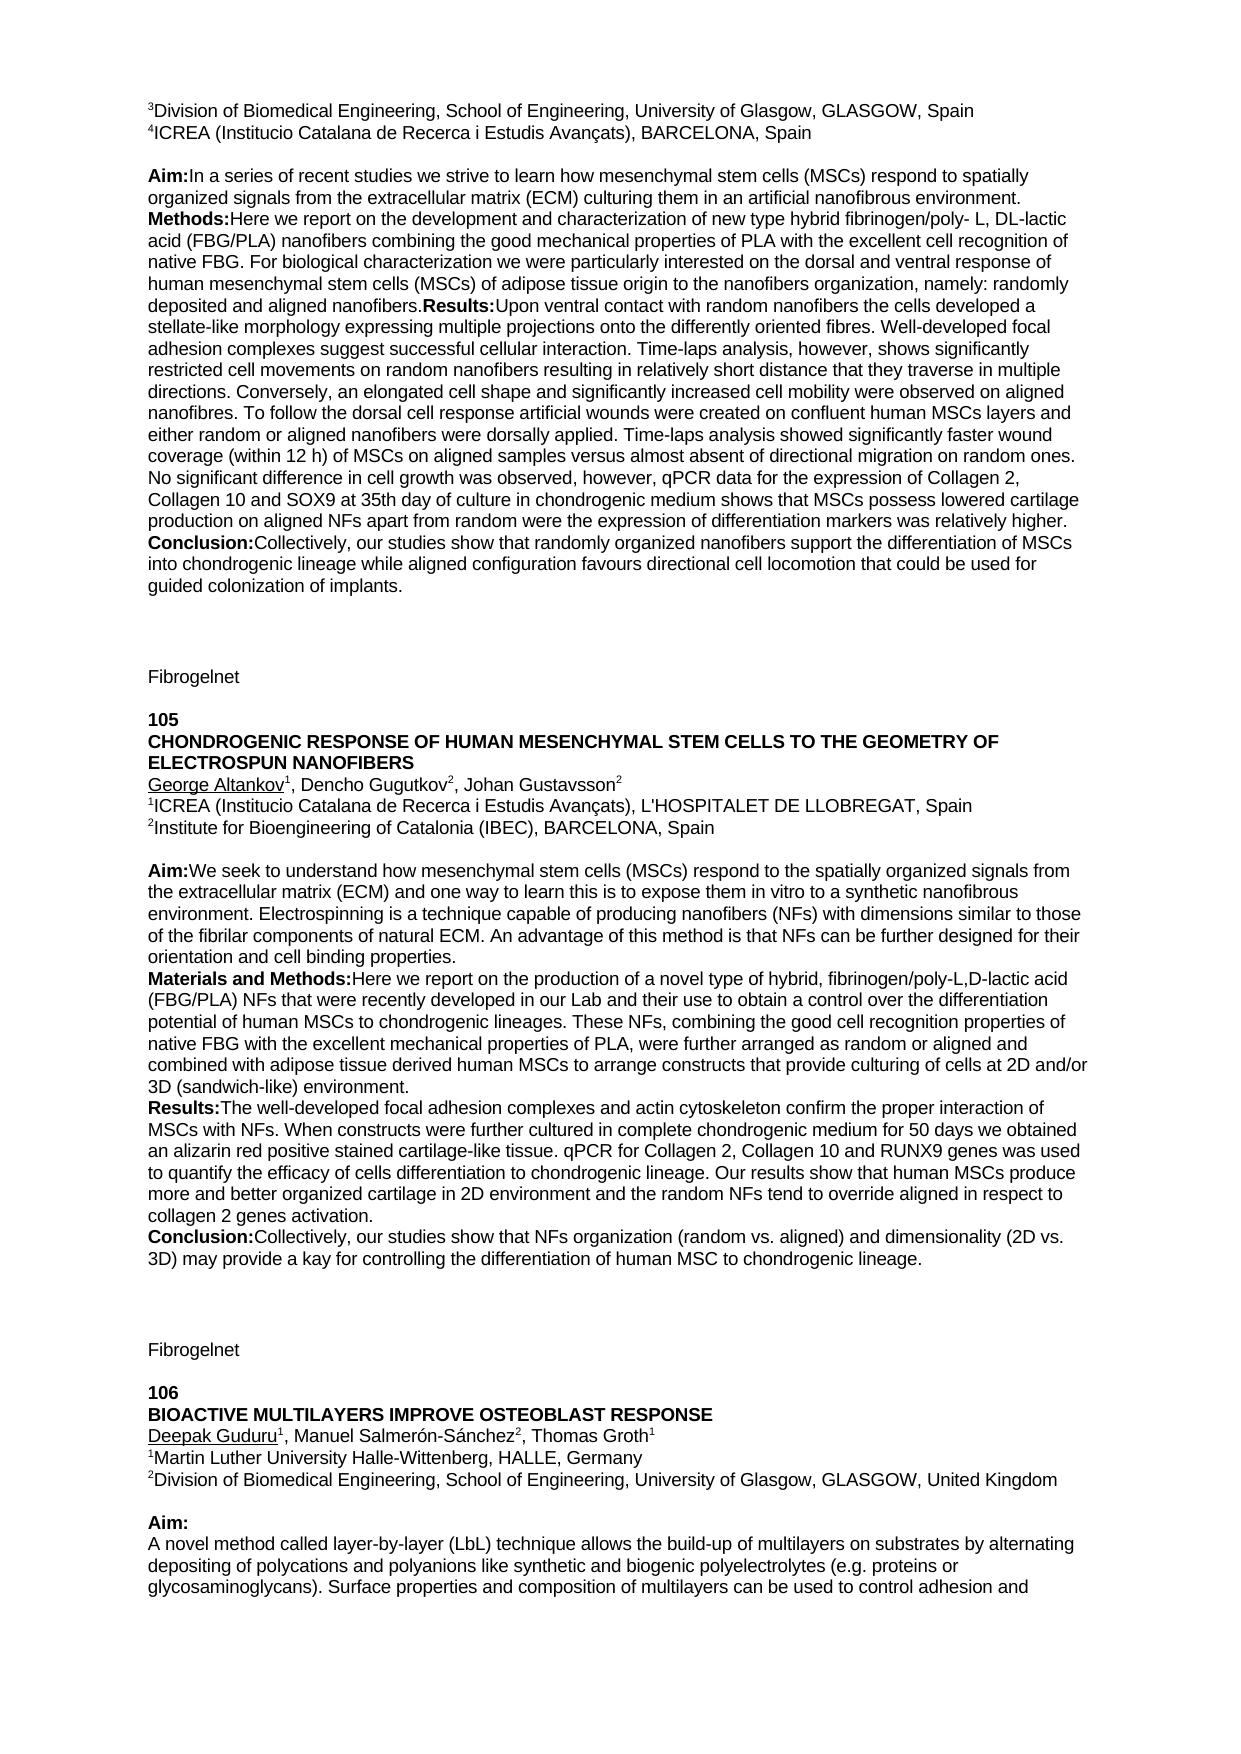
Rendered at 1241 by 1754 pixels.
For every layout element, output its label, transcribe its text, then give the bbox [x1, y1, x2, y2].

text 1Martin Luther University Halle-Wittenberg, HALLE, Germany [148, 1447, 1090, 1468]
text Fibrogelnet [148, 618, 1090, 687]
text Aim:We seek to understand how mesenchymal stem cells (MSCs) respond to the spatially organized signals from the extracellular matrix (ECM) and one way to learn this is to expose them in vitro to a synthetic nanofibrous environment. Electrospinning is a technique capable of producing nanofibers (NFs) with dimensions similar to those of the fibrilar components of natural ECM. An advantage of this method is that NFs can be further designed for their orientation and cell binding properties. [148, 860, 1090, 968]
text Aim: [148, 1511, 1090, 1533]
text 106 [148, 1382, 1090, 1404]
text Deepak Guduru1, Manuel Salmerón-Sánchez2, Thomas Groth1 [148, 1425, 1090, 1447]
text 2Institute for Bioengineering of Catalonia (IBEC), BARCELONA, Spain [148, 817, 1090, 838]
text CHONDROGENIC RESPONSE OF HUMAN MESENCHYMAL STEM CELLS TO THE GEOMETRY OF ELECTROSPUN NANOFIBERS [148, 730, 1090, 773]
text 2Division of Biomedical Engineering, School of Engineering, University of Glasgow, GLASGOW, United Kingdom [148, 1468, 1090, 1490]
text 1ICREA (Institucio Catalana de Recerca i Estudis Avançats), L'HOSPITALET DE LLOBREGAT, Spain [148, 795, 1090, 817]
text 105 [148, 709, 1090, 730]
text 4ICREA (Institucio Catalana de Recerca i Estudis Avançats), BARCELONA, Spain [148, 122, 1090, 143]
text BIOACTIVE MULTILAYERS IMPROVE OSTEOBLAST RESPONSE [148, 1404, 1090, 1425]
text 3Division of Biomedical Engineering, School of Engineering, University of Glasgow, GLASGOW, Spain [148, 100, 1090, 122]
text Fibrogelnet [148, 1291, 1090, 1361]
text George Altankov1, Dencho Gugutkov2, Johan Gustavsson2 [148, 773, 1090, 795]
text Results:The well-developed focal adhesion complexes and actin cytoskeleton confirm the proper interaction of MSCs with NFs. When constructs were further cultured in complete chondrogenic medium for 50 days we obtained an alizarin red positive stained cartilage-like tissue. qPCR for Collagen 2, Collagen 10 and RUNX9 genes was used to quantify the efficacy of cells differentiation to chondrogenic lineage. Our results show that human MSCs produce more and better organized cartilage in 2D environment and the random NFs tend to override aligned in respect to collagen 2 genes activation. [148, 1097, 1090, 1226]
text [148, 1533, 1090, 1598]
text Materials and Methods:Here we report on the production of a novel type of hybrid, fibrinogen/poly-L,D-lactic acid (FBG/PLA) NFs that were recently developed in our Lab and their use to obtain a control over the differentiation potential of human MSCs to chondrogenic lineages. These NFs, combining the good cell recognition properties of native FBG with the excellent mechanical properties of PLA, were further arranged as random or aligned and combined with adipose tissue derived human MSCs to arrange constructs that provide culturing of cells at 2D and/or 3D (sandwich-like) environment. [148, 968, 1090, 1097]
text Aim:In a series of recent studies we strive to learn how mesenchymal stem cells (MSCs) respond to spatially organized signals from the extracellular matrix (ECM) culturing them in an artificial nanofibrous environment. Methods:Here we report on the development and characterization of new type hybrid fibrinogen/poly- L, DL-lactic acid (FBG/PLA) nanofibers combining the good mechanical properties of PLA with the excellent cell recognition of native FBG. For biological characterization we were particularly interested on the dorsal and ventral response of human mesenchymal stem cells (MSCs) of adipose tissue origin to the nanofibers organization, namely: randomly deposited and aligned nanofibers.Results:Upon ventral contact with random nanofibers the cells developed a stellate-like morphology expressing multiple projections onto the differently oriented fibres. Well-developed focal adhesion complexes suggest successful cellular interaction. Time-laps analysis, however, shows significantly restricted cell movements on random nanofibers resulting in relatively short distance that they traverse in multiple directions. Conversely, an elongated cell shape and significantly increased cell mobility were observed on aligned nanofibres. To follow the dorsal cell response artificial wounds were created on confluent human MSCs layers and either random or aligned nanofibers were dorsally applied. Time-laps analysis showed significantly faster wound coverage (within 12 h) of MSCs on aligned samples versus almost absent of directional migration on random ones. No significant difference in cell growth was observed, however, qPCR data for the expression of Collagen 2, Collagen 10 and SOX9 at 35th day of culture in chondrogenic medium shows that MSCs possess lowered cartilage production on aligned NFs apart from random were the expression of differentiation markers was relatively higher. Conclusion:Collectively, our studies show that randomly organized nanofibers support the differentiation of MSCs into chondrogenic lineage while aligned configuration favours directional cell locomotion that could be used for guided colonization of implants. [148, 165, 1090, 596]
text Conclusion:Collectively, our studies show that NFs organization (random vs. aligned) and dimensionality (2D vs. 3D) may provide a kay for controlling the differentiation of human MSC to chondrogenic lineage. [148, 1226, 1090, 1269]
